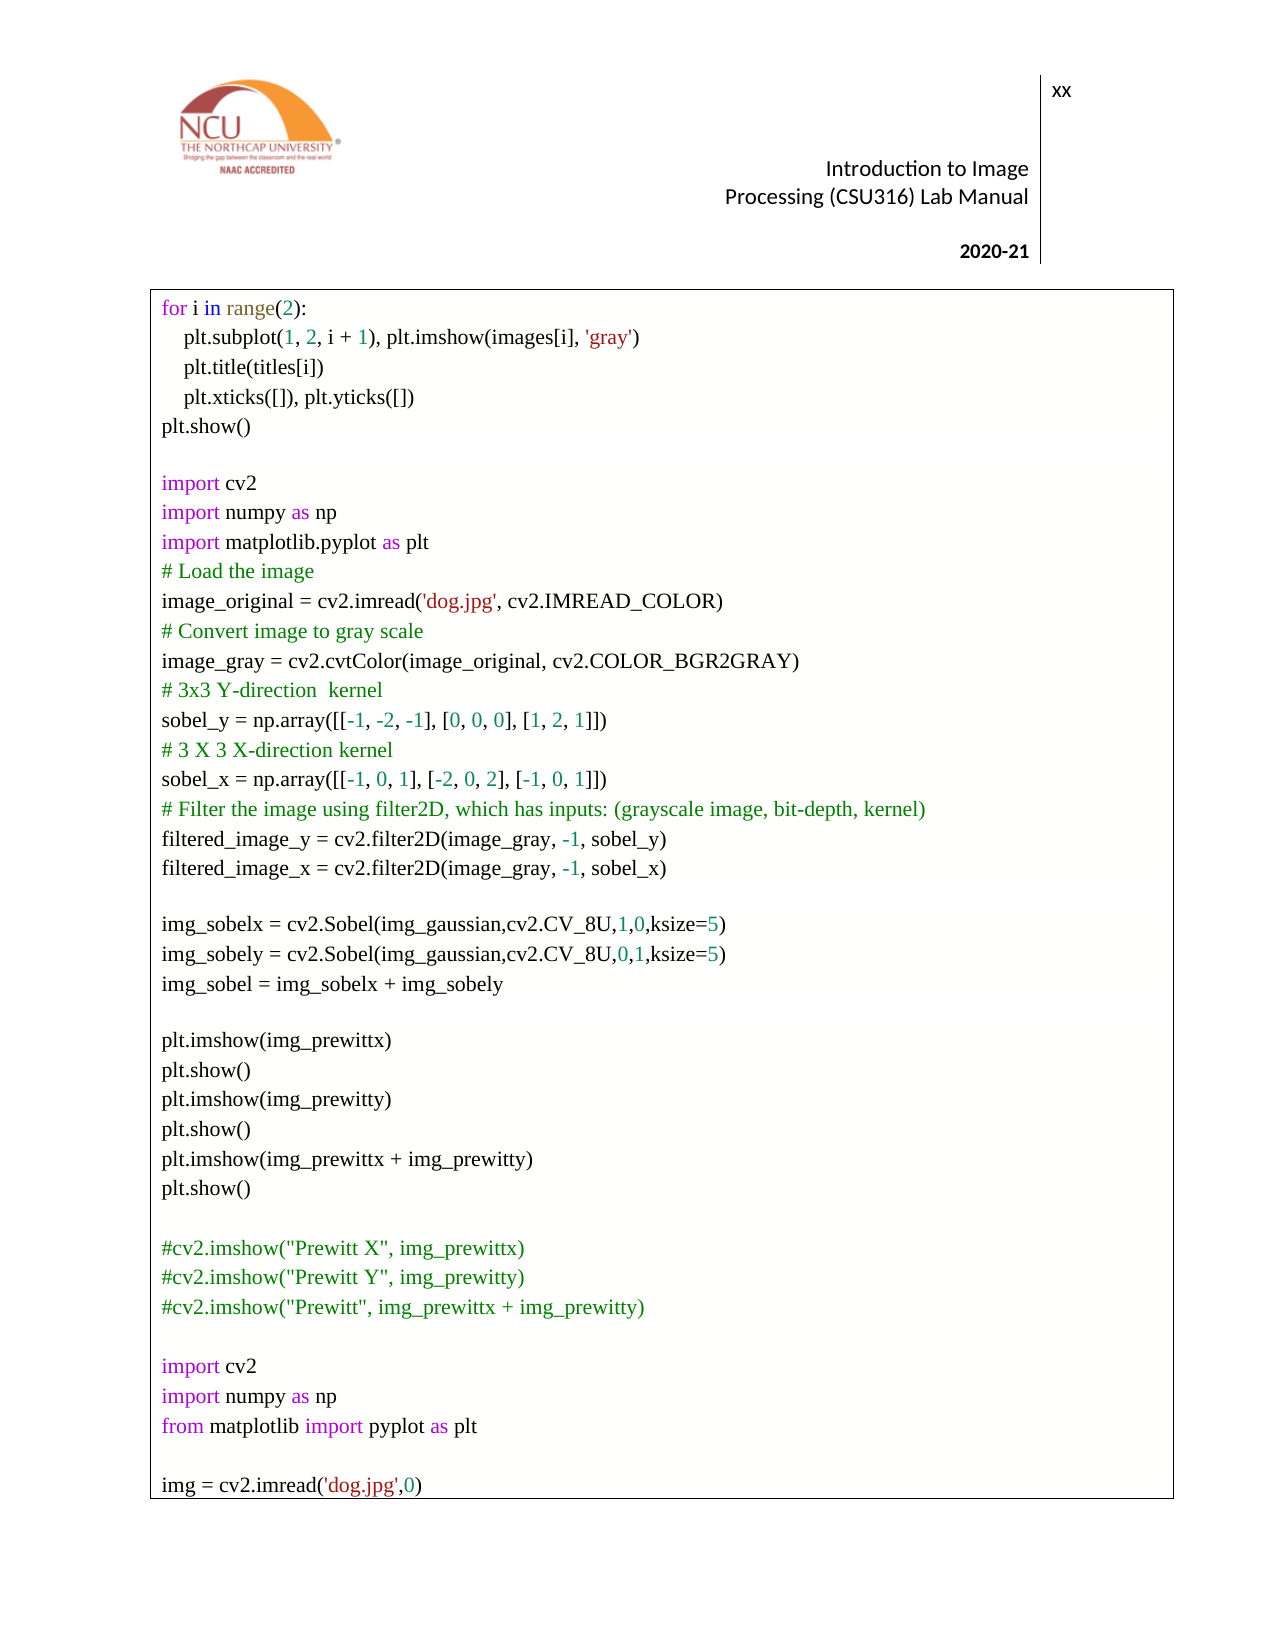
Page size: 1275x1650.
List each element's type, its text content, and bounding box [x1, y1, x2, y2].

picture [177, 75, 342, 177]
